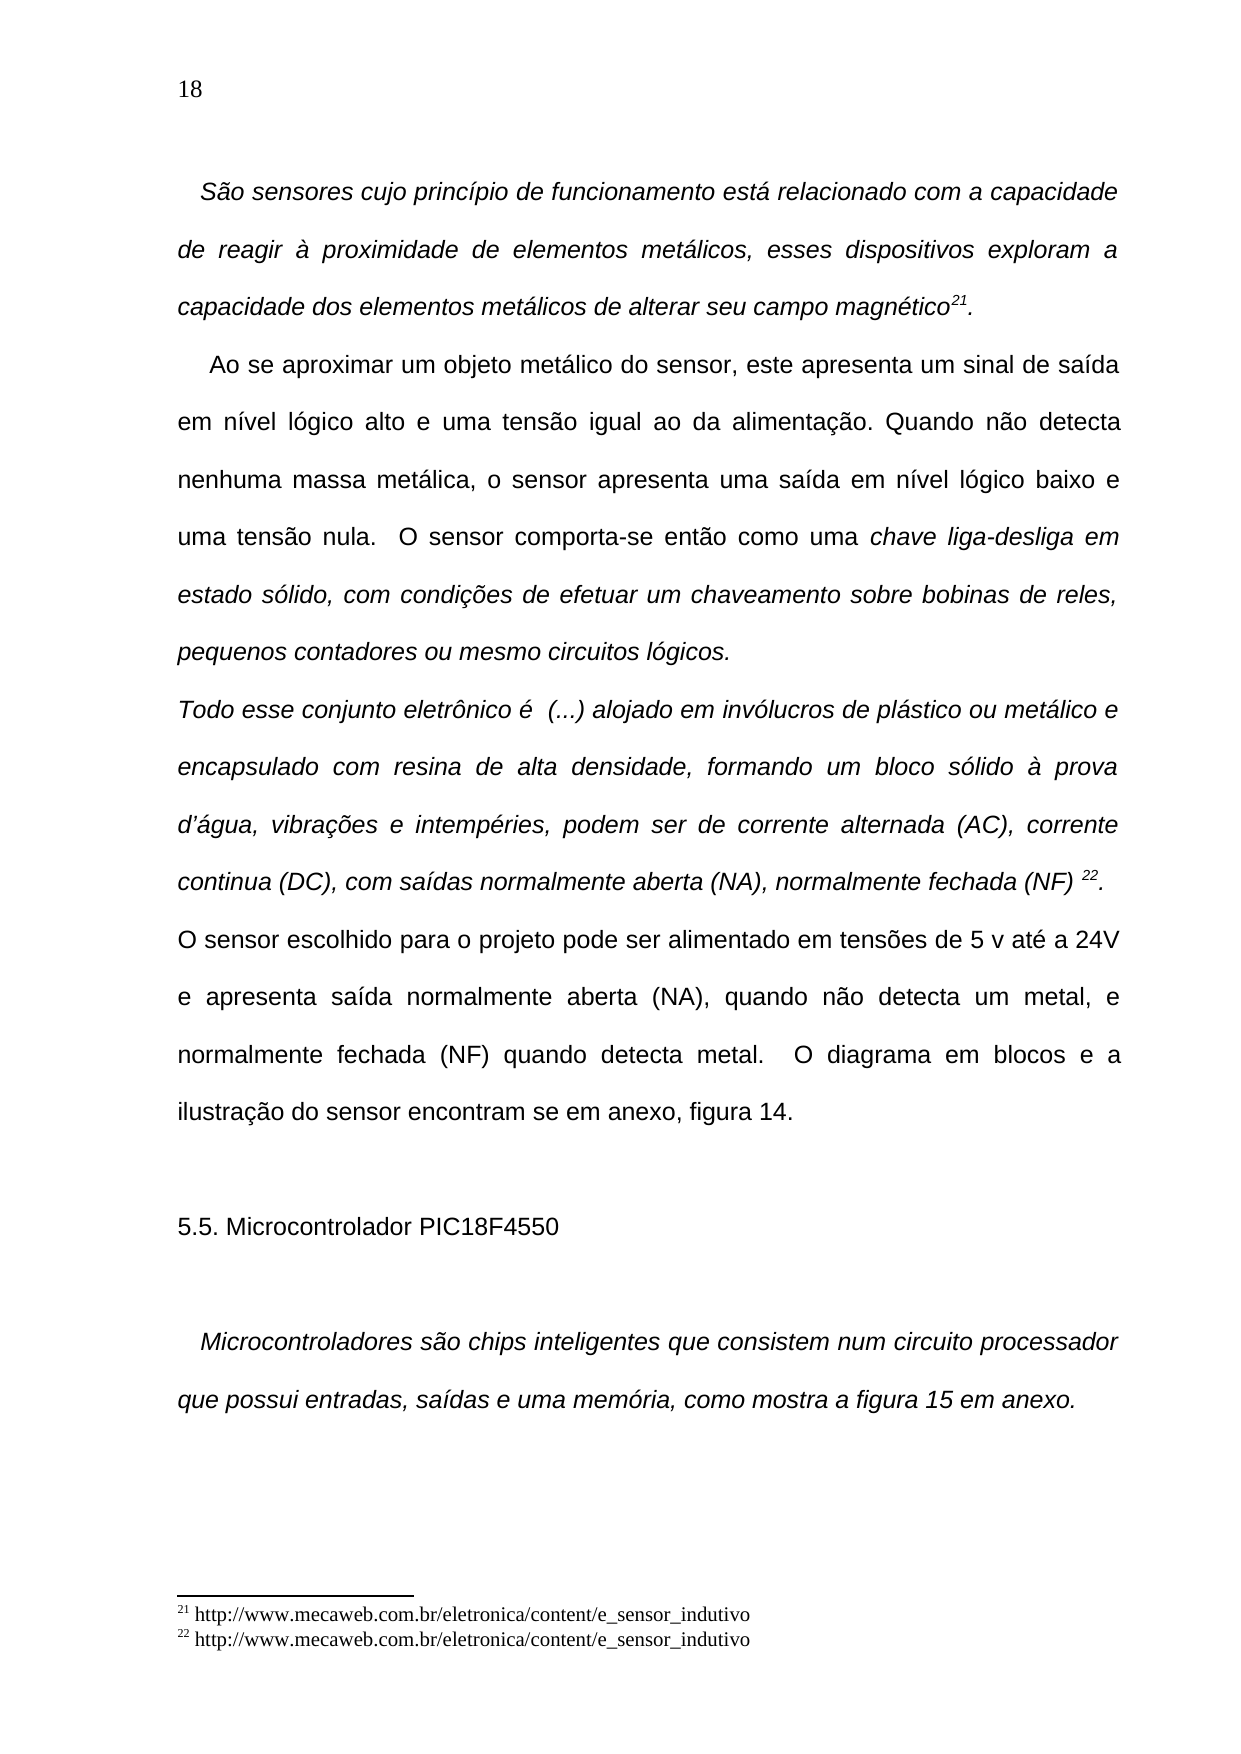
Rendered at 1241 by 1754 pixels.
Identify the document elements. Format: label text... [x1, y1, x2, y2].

text Todo esse conjunto eletrônico é (...) alojado em invólucros de plástico ou metálico e encapsulado com resina de alta densidade, formando um bloco sólido à prova d’água, vibrações e intempéries, podem ser de corrente alternada (AC), corrente continua (DC), com saídas normalmente aberta (NA), normalmente fechada (NF) . [177, 695, 1122, 896]
text São sensores cujo princípio de funcionamento está relacionado com a capacidade de reagir à proximidade de elementos metálicos, esses dispositivos exploram a capacidade dos elementos metálicos de alterar seu campo magnético. [177, 177, 1122, 321]
text Microcontroladores são chips inteligentes que consistem num circuito processador que possui entradas, saídas e uma memória, como mostra a figura 15 em anexo. [177, 1327, 1122, 1413]
text 5.5. Microcontrolador PIC18F4550 [177, 1212, 1122, 1241]
text Ao se aproximar um objeto metálico do sensor, este apresenta um sinal de saída em nível lógico alto e uma tensão igual ao da alimentação. Quando não detecta nenhuma massa metálica, o sensor apresenta uma saída em nível lógico baixo e uma tensão nula. O sensor comporta-se então como uma chave liga-desliga em estado sólido, com condições de efetuar um chaveamento sobre bobinas de reles, pequenos contadores ou mesmo circuitos lógicos. [177, 350, 1122, 666]
text O sensor escolhido para o projeto pode ser alimentado em tensões de 5 v até a 24V e apresenta saída normalmente aberta (NA), quando não detecta um metal, e normalmente fechada (NF) quando detecta metal. O diagrama em blocos e a ilustração do sensor encontram se em anexo, figura 14. [177, 925, 1122, 1126]
